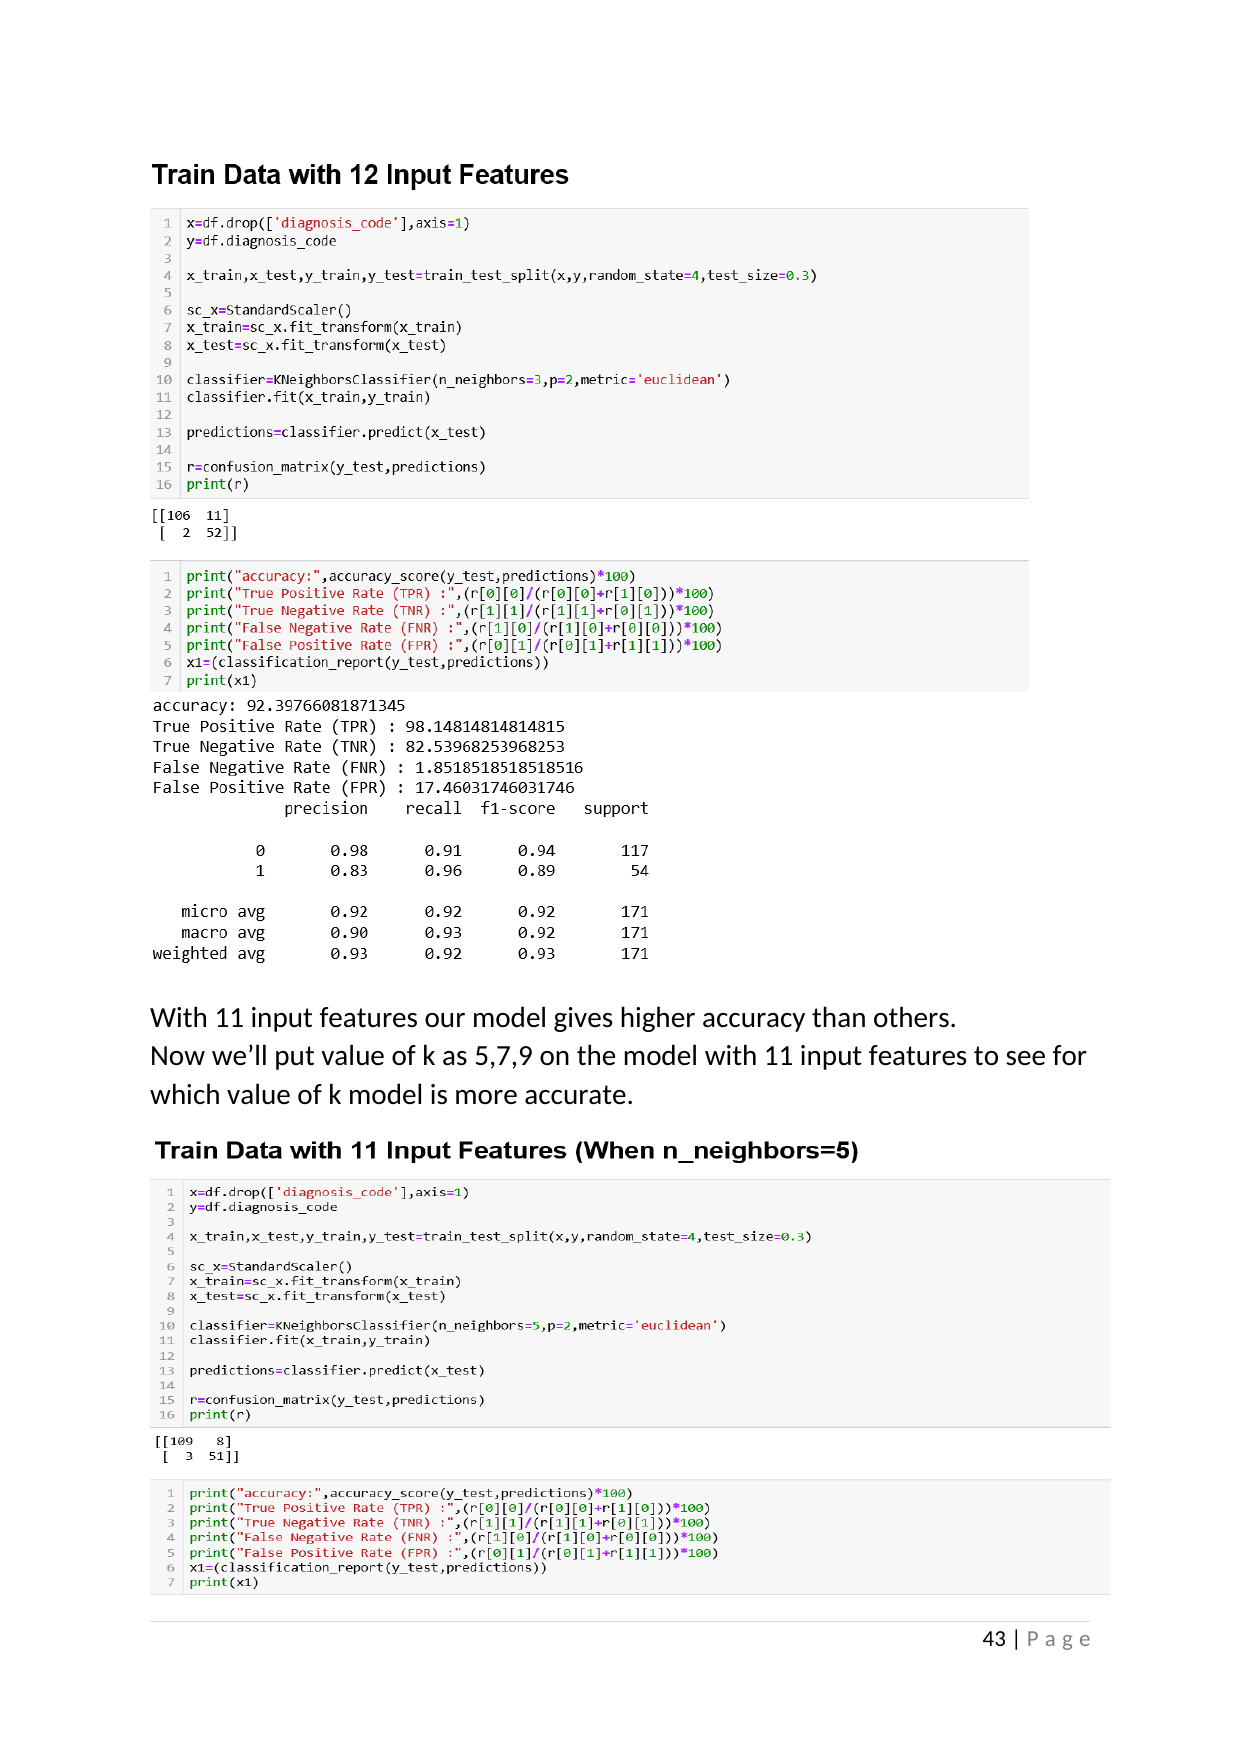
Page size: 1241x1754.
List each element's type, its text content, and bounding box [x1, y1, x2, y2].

text With 11 input features our model gives higher accuracy than others. Now we’ll put value of k as 5,7,9 on the model with 11 input features to see for which value of k model is more accurate. [150, 999, 1090, 1112]
picture [150, 150, 1029, 692]
picture [150, 1131, 1111, 1595]
picture [150, 693, 964, 981]
